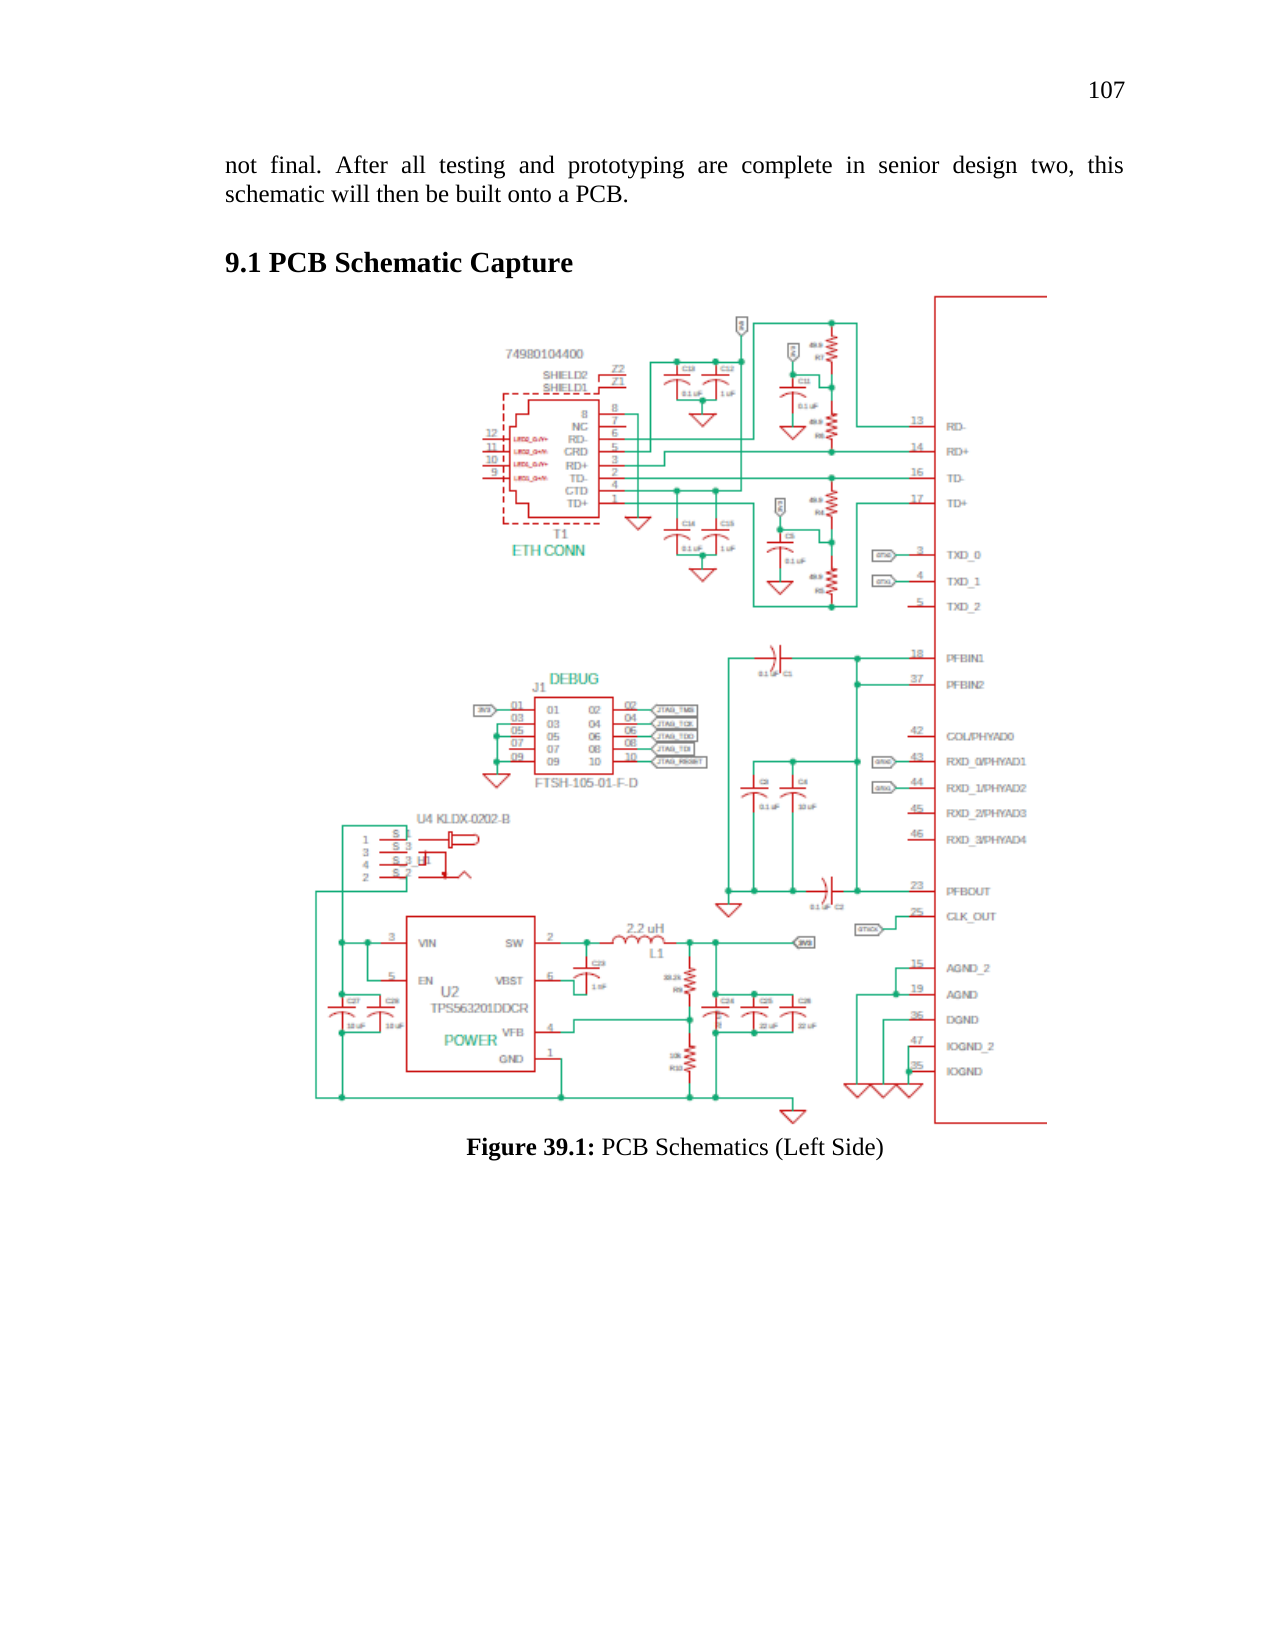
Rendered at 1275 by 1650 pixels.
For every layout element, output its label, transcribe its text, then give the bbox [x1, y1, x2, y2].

picture [303, 291, 1047, 1132]
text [225, 150, 1125, 207]
text Figure 39.1: PCB Schematics (Left Side) [225, 1132, 1125, 1160]
subtitle 9.1 PCB Schematic Capture [225, 245, 1125, 278]
